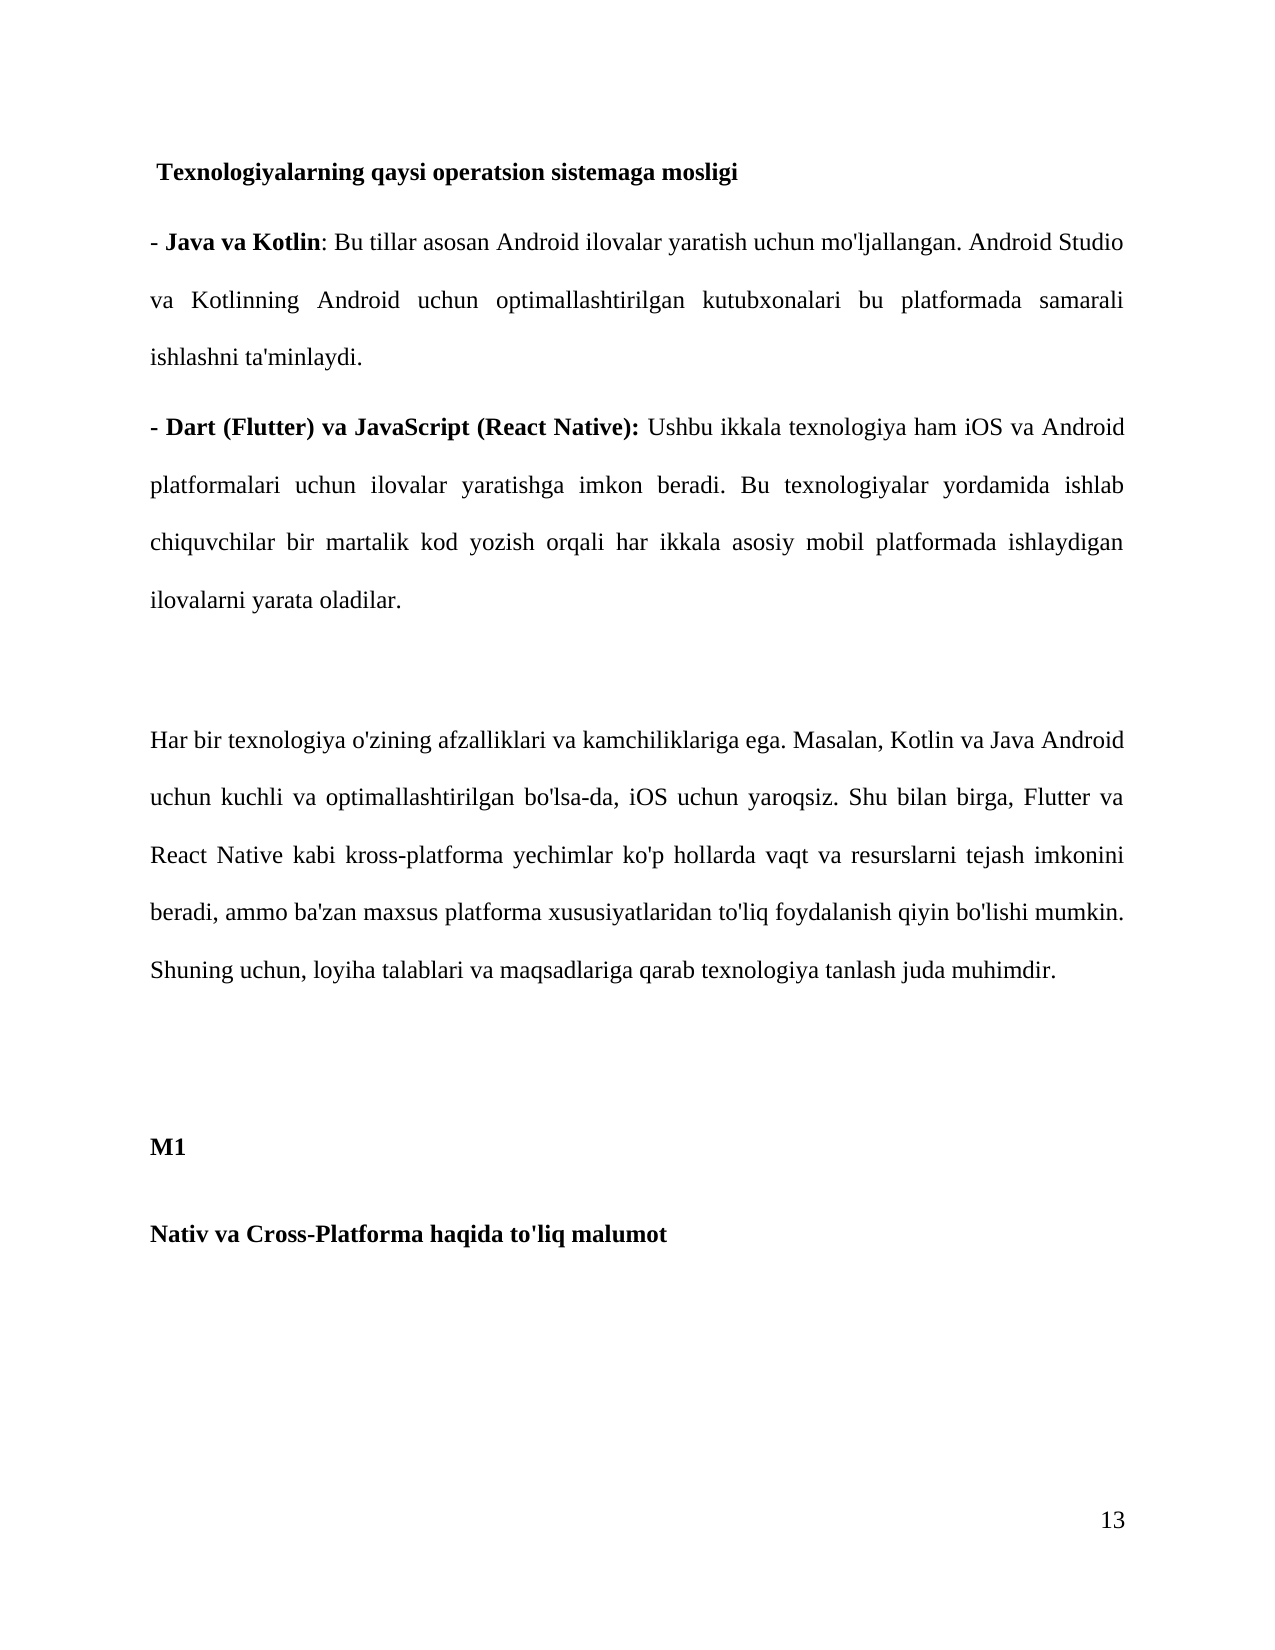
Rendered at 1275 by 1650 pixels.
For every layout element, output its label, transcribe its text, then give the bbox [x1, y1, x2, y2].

text M1 [150, 1132, 1125, 1161]
text - Dart (Flutter) va JavaScript (React Native): Ushbu ikkala texnologiya ham iOS va Android platformalari uchun ilovalar yaratishga imkon beradi. Bu texnologiyalar yordamida ishlab chiquvchilar bir martalik kod yozish orqali har ikkala asosiy mobil platformada ishlaydigan ilovalarni yarata oladilar. [150, 412, 1125, 614]
text Texnologiyalarning qaysi operatsion sistemaga mosligi [150, 157, 1125, 186]
text Nativ va Cross-Platforma haqida to'liq malumot [150, 1219, 1125, 1248]
text - Java va Kotlin: Bu tillar asosan Android ilovalar yaratish uchun mo'ljallangan. Android Studio va Kotlinning Android uchun optimallashtirilgan kutubxonalari bu platformada samarali ishlashni ta'minlaydi. [150, 227, 1125, 371]
text Har bir texnologiya o'zining afzalliklari va kamchiliklariga ega. Masalan, Kotlin va Java Android uchun kuchli va optimallashtirilgan bo'lsa-da, iOS uchun yaroqsiz. Shu bilan birga, Flutter va React Native kabi kross-platforma yechimlar ko'p hollarda vaqt va resurslarni tejash imkonini beradi, ammo ba'zan maxsus platforma xususiyatlaridan to'liq foydalanish qiyin bo'lishi mumkin. Shuning uchun, loyiha talablari va maqsadlariga qarab texnologiya tanlash juda muhimdir. [150, 725, 1125, 984]
